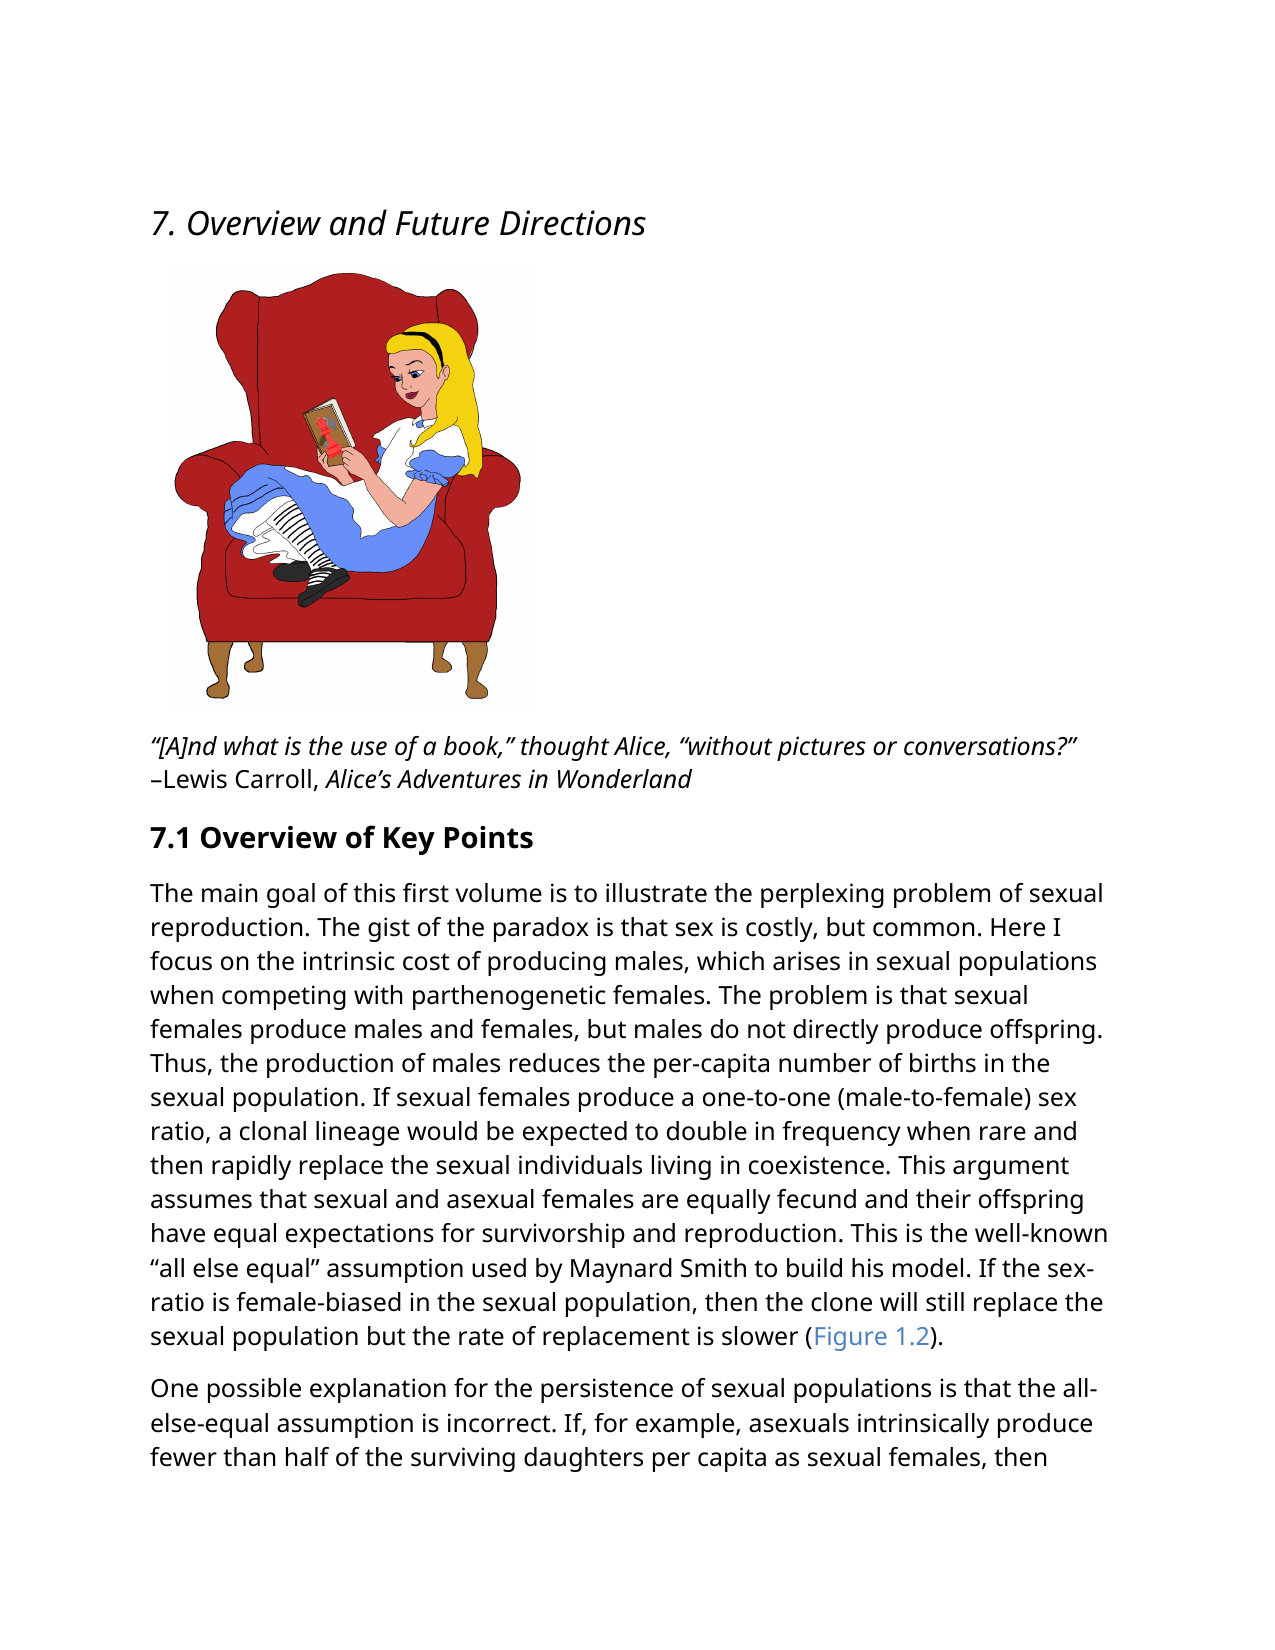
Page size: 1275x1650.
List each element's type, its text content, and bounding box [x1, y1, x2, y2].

picture [168, 264, 530, 710]
subtitle 7.1 Overview of Key Points [150, 817, 1125, 857]
text “[A]nd what is the use of a book,” thought Alice, “without pictures or conversations?” –Lewis Carroll, Alice’s Adventures in Wonderland [150, 728, 1125, 796]
subtitle 7. Overview and Future Directions [150, 200, 1125, 245]
text The main goal of this first volume is to illustrate the perplexing problem of sexual reproduction. The gist of the paradox is that sex is costly, but common. Here I focus on the intrinsic cost of producing males, which arises in sexual populations when competing with parthenogenetic females. The problem is that sexual females produce males and females, but males do not directly produce offspring. Thus, the production of males reduces the per-capita number of births in the sexual population. If sexual females produce a one-to-one (male-to-female) sex ratio, a clonal lineage would be expected to double in frequency when rare and then rapidly replace the sexual individuals living in coexistence. This argument assumes that sexual and asexual females are equally fecund and their offspring have equal expectations for survivorship and reproduction. This is the well-known “all else equal” assumption used by Maynard Smith to build his model. If the sex-ratio is female-biased in the sexual population, then the clone will still replace the sexual population but the rate of replacement is slower (Figure 1.2). [150, 876, 1125, 1352]
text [150, 1371, 1125, 1473]
